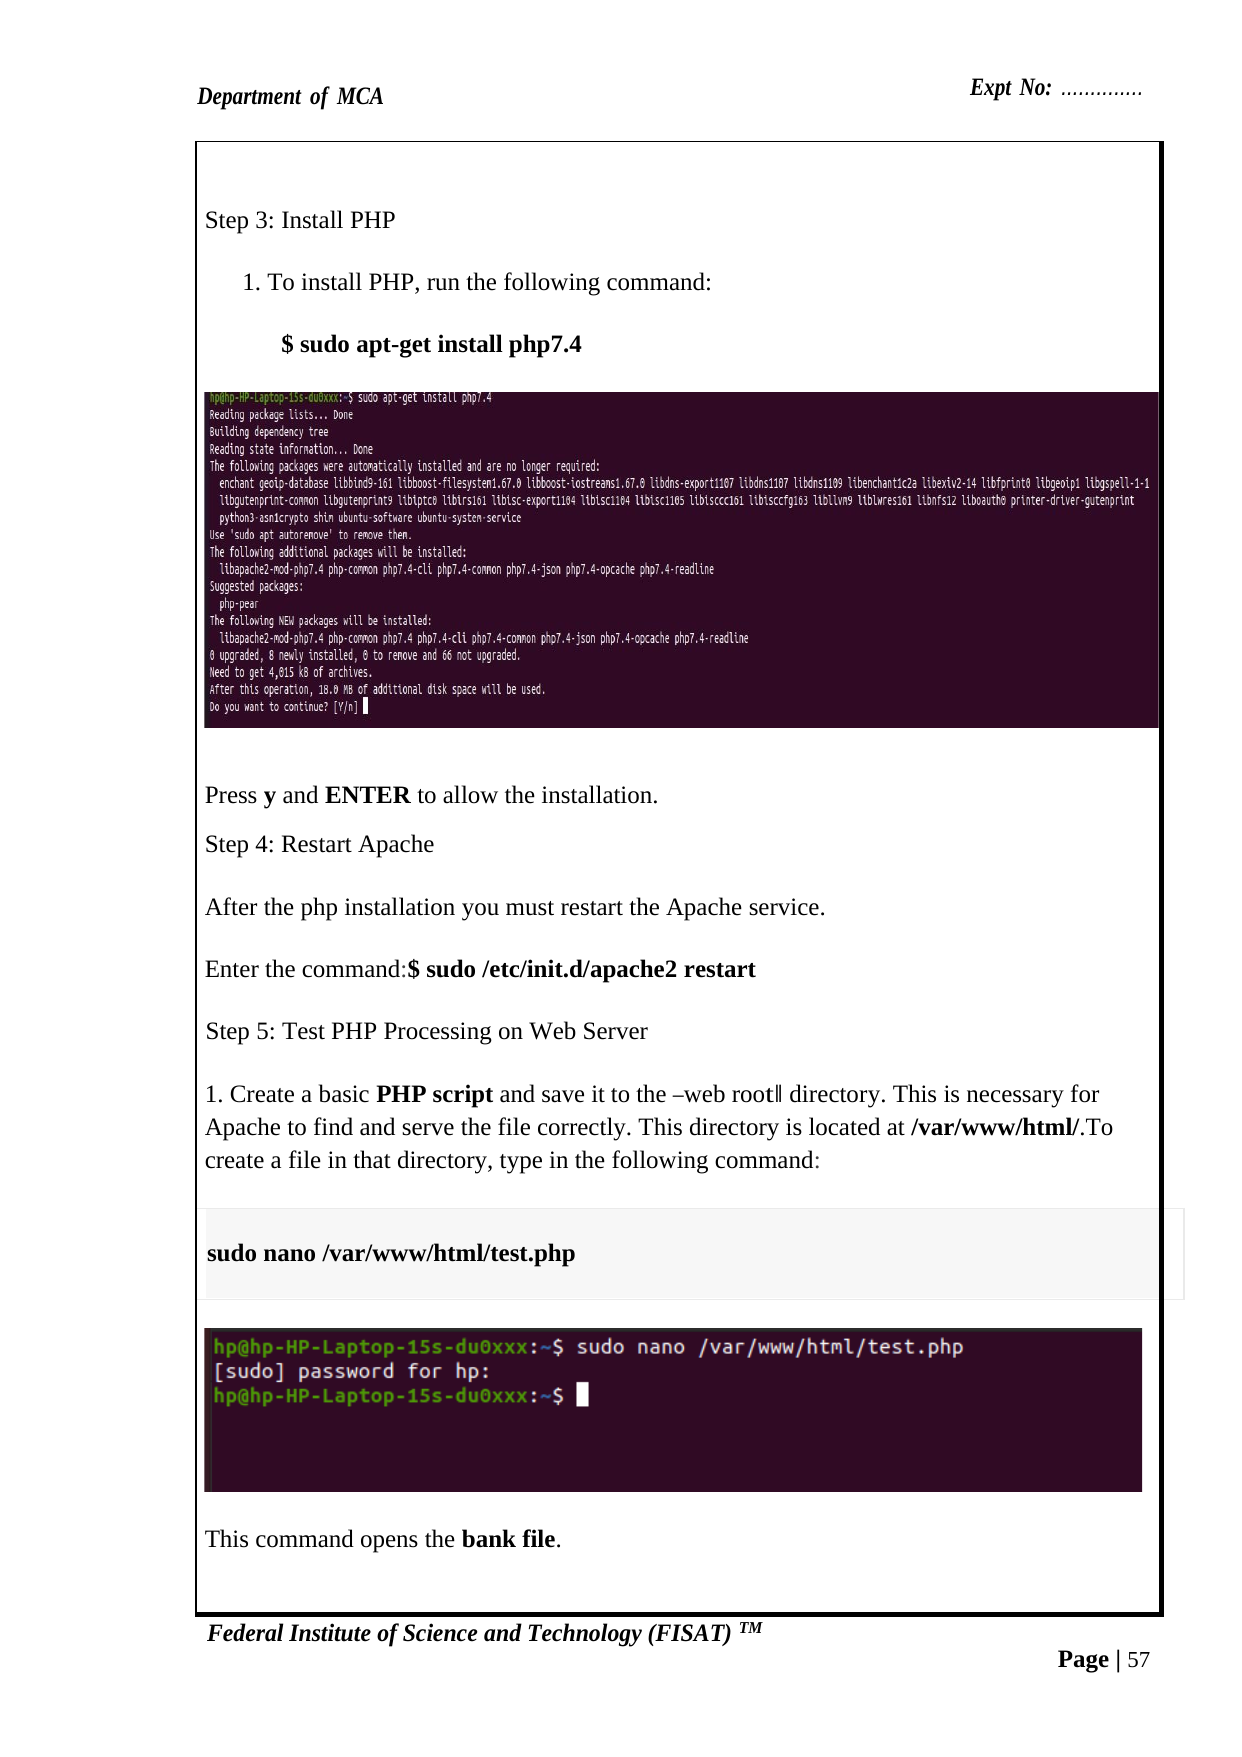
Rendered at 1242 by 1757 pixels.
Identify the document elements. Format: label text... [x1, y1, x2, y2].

picture [204, 392, 1159, 728]
picture [204, 1328, 1143, 1492]
text Federal Institute of Science and Technology (FISAT) TM [207, 1618, 1217, 1646]
